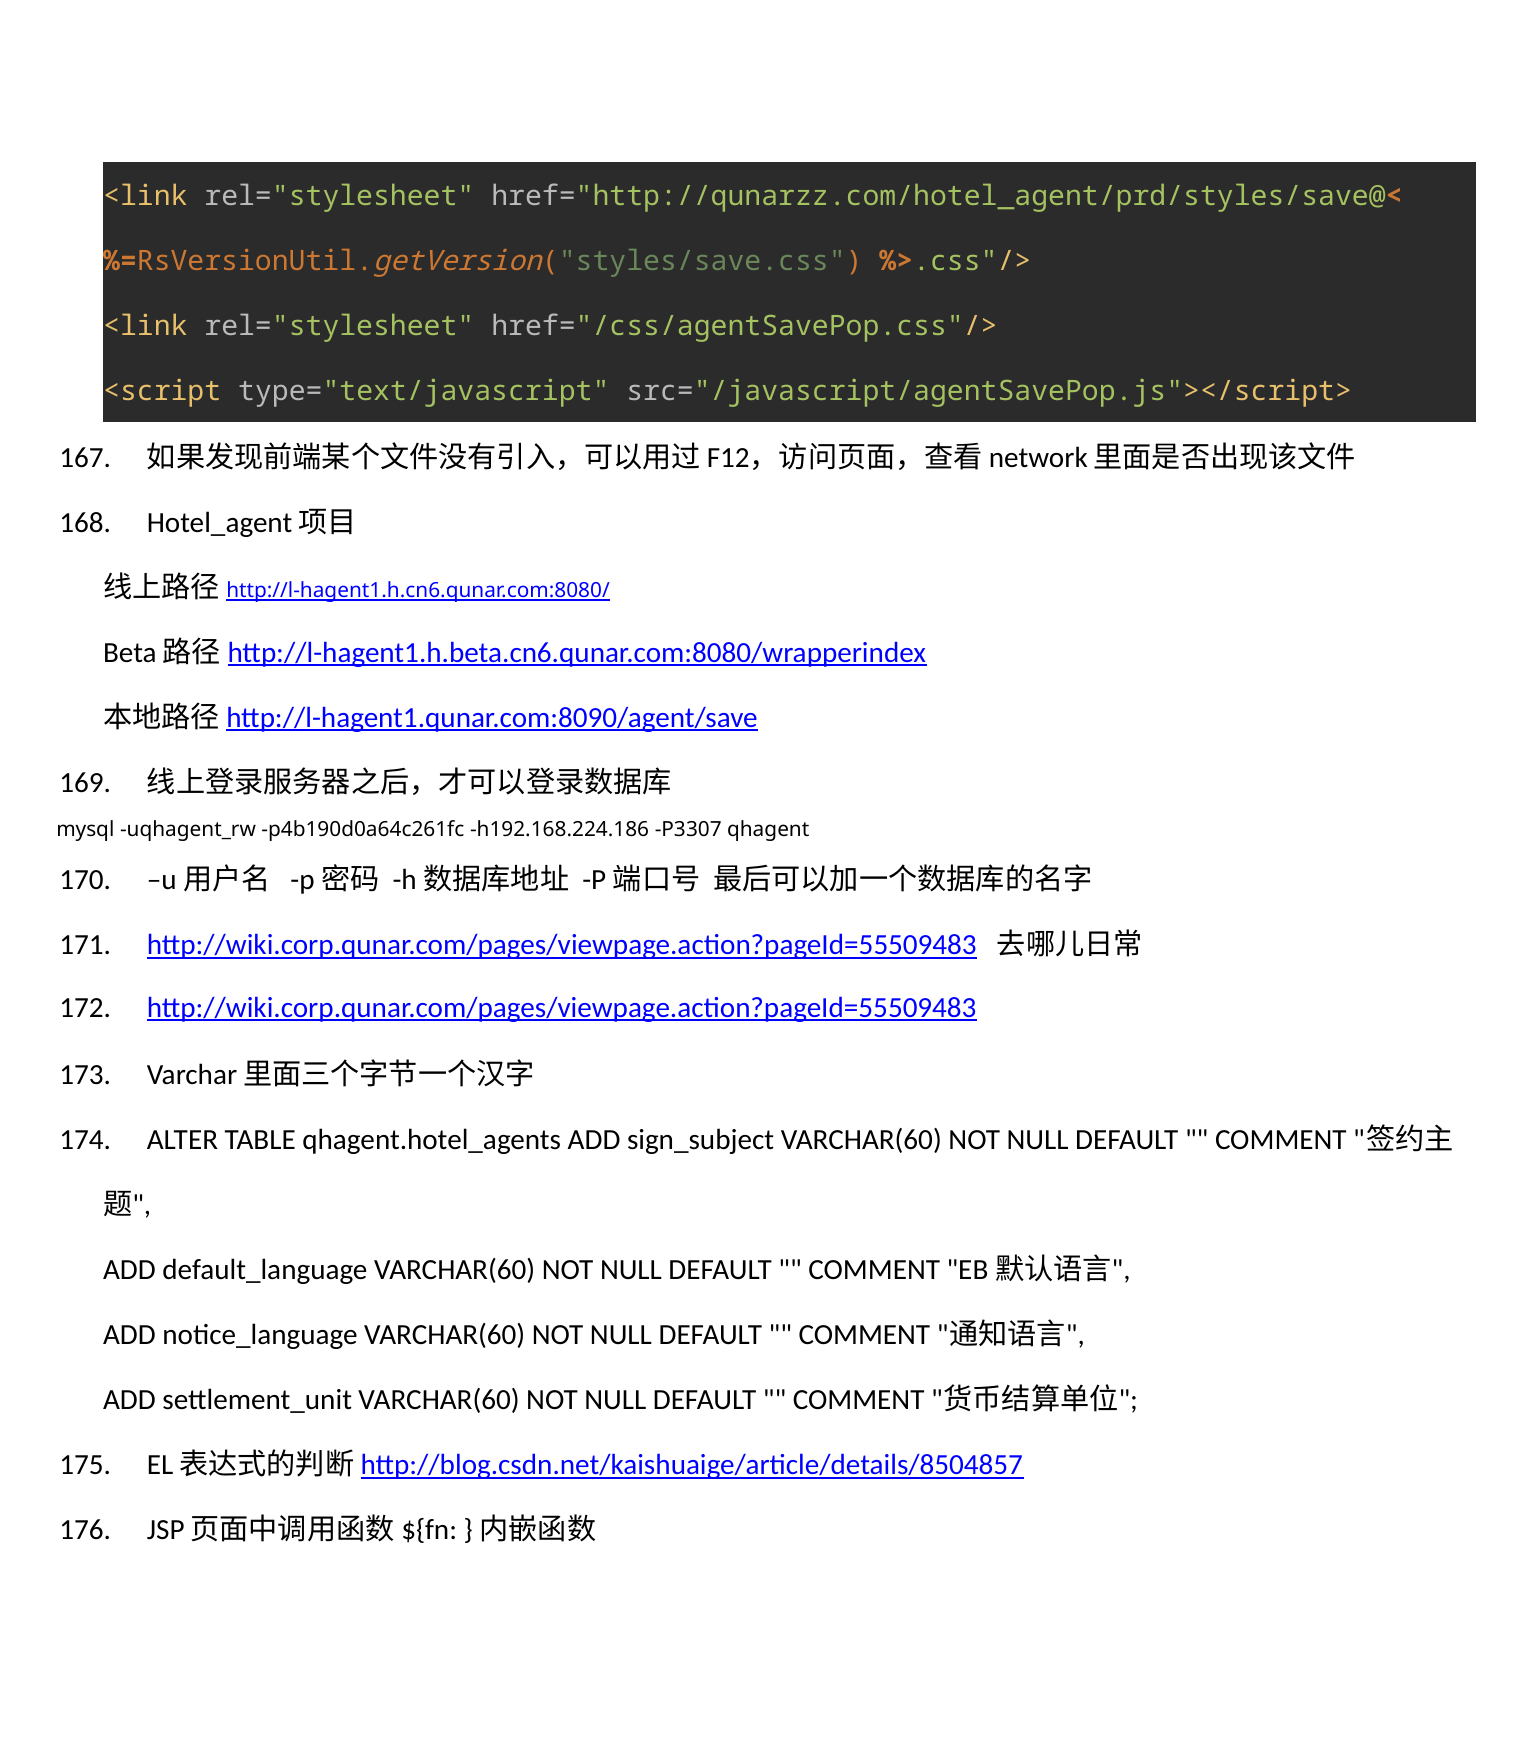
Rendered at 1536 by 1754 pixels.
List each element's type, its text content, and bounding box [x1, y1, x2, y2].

list JSP页面中调用函数 ${fn: } 内嵌函数 [59, 1494, 1476, 1559]
list 本地路径 http://l-hagent1.qunar.com:8090/agent/save [103, 682, 1476, 747]
list 线上登录服务器之后，才可以登录数据库 [59, 747, 1476, 812]
text ADD settlement_unit VARCHAR(60) NOT NULL DEFAULT "" COMMENT "货币结算单位"; [59, 1364, 1476, 1429]
list –u 用户名 -p 密码 -h 数据库地址 -P 端口号 最后可以加一个数据库的名字 [59, 844, 1476, 909]
list Beta路径 http://l-hagent1.h.beta.cn6.qunar.com:8080/wrapperindex [103, 617, 1476, 682]
list EL表达式的判断 http://blog.csdn.net/kaishuaige/article/details/8504857 [59, 1429, 1476, 1494]
list 线上路径 http://l-hagent1.h.cn6.qunar.com:8080/ [103, 552, 1476, 617]
list http://wiki.corp.qunar.com/pages/viewpage.action?pageId=55509483 去哪儿日常 [59, 909, 1476, 974]
list ADD default_language VARCHAR(60) NOT NULL DEFAULT "" COMMENT "EB默认语言", [103, 1234, 1476, 1299]
list Varchar里面三个字节一个汉字 [59, 1039, 1476, 1104]
text mysql -uqhagent_rw -p4b190d0a64c261fc -h192.168.224.186 -P3307 qhagent [56, 812, 1489, 844]
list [103, 162, 1476, 422]
list Hotel_agent项目 [59, 487, 1476, 552]
list ALTER TABLE qhagent.hotel_agents ADD sign_subject VARCHAR(60) NOT NULL DEFAULT "" COMMENT "签约主题", [59, 1104, 1476, 1234]
list http://wiki.corp.qunar.com/pages/viewpage.action?pageId=55509483 [59, 974, 1476, 1039]
list ADD notice_language VARCHAR(60) NOT NULL DEFAULT "" COMMENT "通知语言", [103, 1299, 1476, 1364]
list 如果发现前端某个文件没有引入，可以用过F12，访问页面，查看network里面是否出现该文件 [59, 422, 1476, 487]
